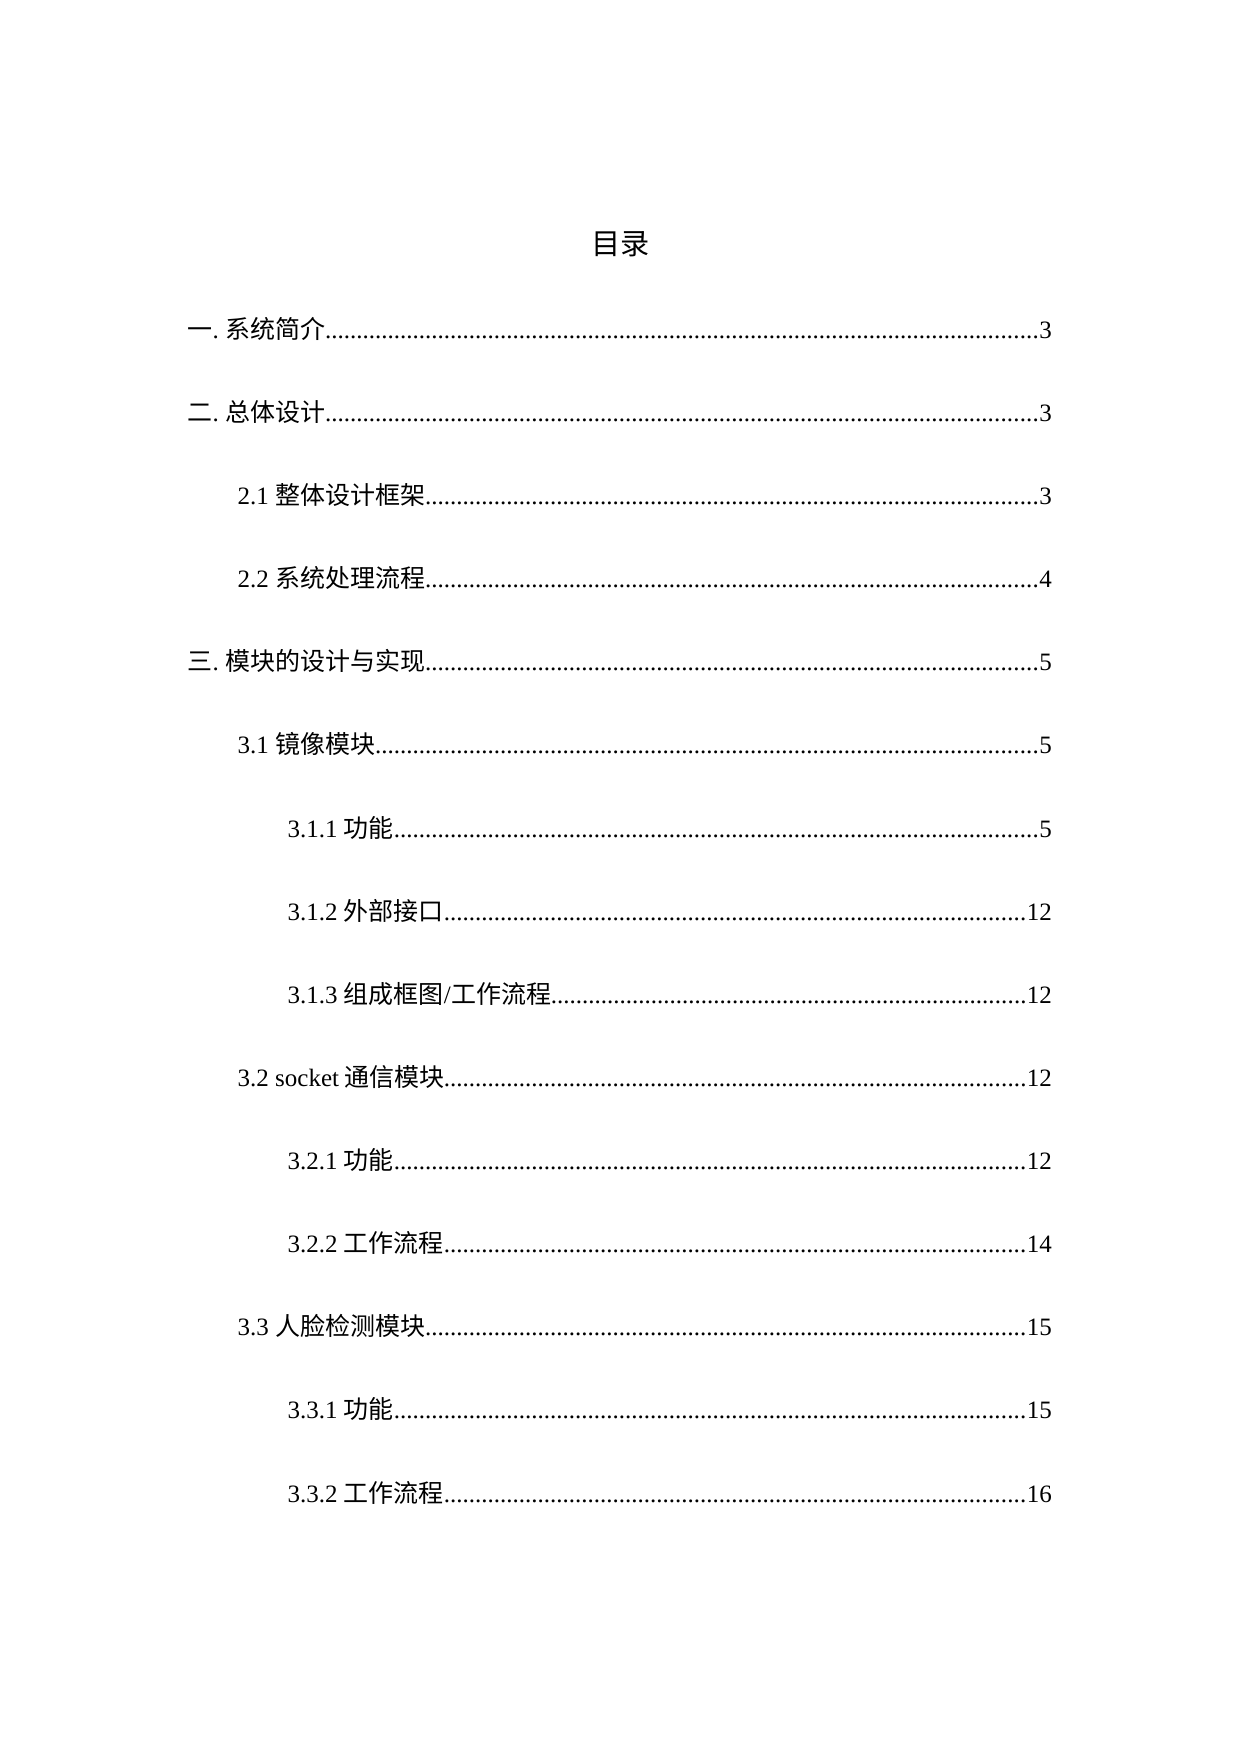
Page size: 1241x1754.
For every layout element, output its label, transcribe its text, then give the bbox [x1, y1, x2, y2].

text 2.1 整体设计框架 3 [237, 461, 1053, 526]
text 三. 模块的设计与实现 5 [187, 627, 1053, 692]
text 3.1.3 组成框图/工作流程 12 [287, 960, 1053, 1025]
text 3.1 镜像模块 5 [237, 711, 1053, 776]
text 目录 [187, 209, 1053, 274]
text 2.2 系统处理流程 4 [237, 544, 1053, 609]
text 3.1.2 外部接口 12 [287, 877, 1053, 942]
text 3.3.2 工作流程 16 [287, 1459, 1053, 1524]
text 3.3 人脸检测模块 15 [237, 1292, 1053, 1357]
text 3.1.1 功能 5 [287, 794, 1053, 859]
text 二. 总体设计 3 [187, 378, 1053, 443]
text 3.2.2 工作流程 14 [287, 1209, 1053, 1274]
text 3.3.1 功能 15 [287, 1376, 1053, 1441]
text 一. 系统简介 3 [187, 295, 1053, 360]
text 3.2.1 功能 12 [287, 1126, 1053, 1191]
text 3.2 socket通信模块 12 [237, 1043, 1053, 1108]
